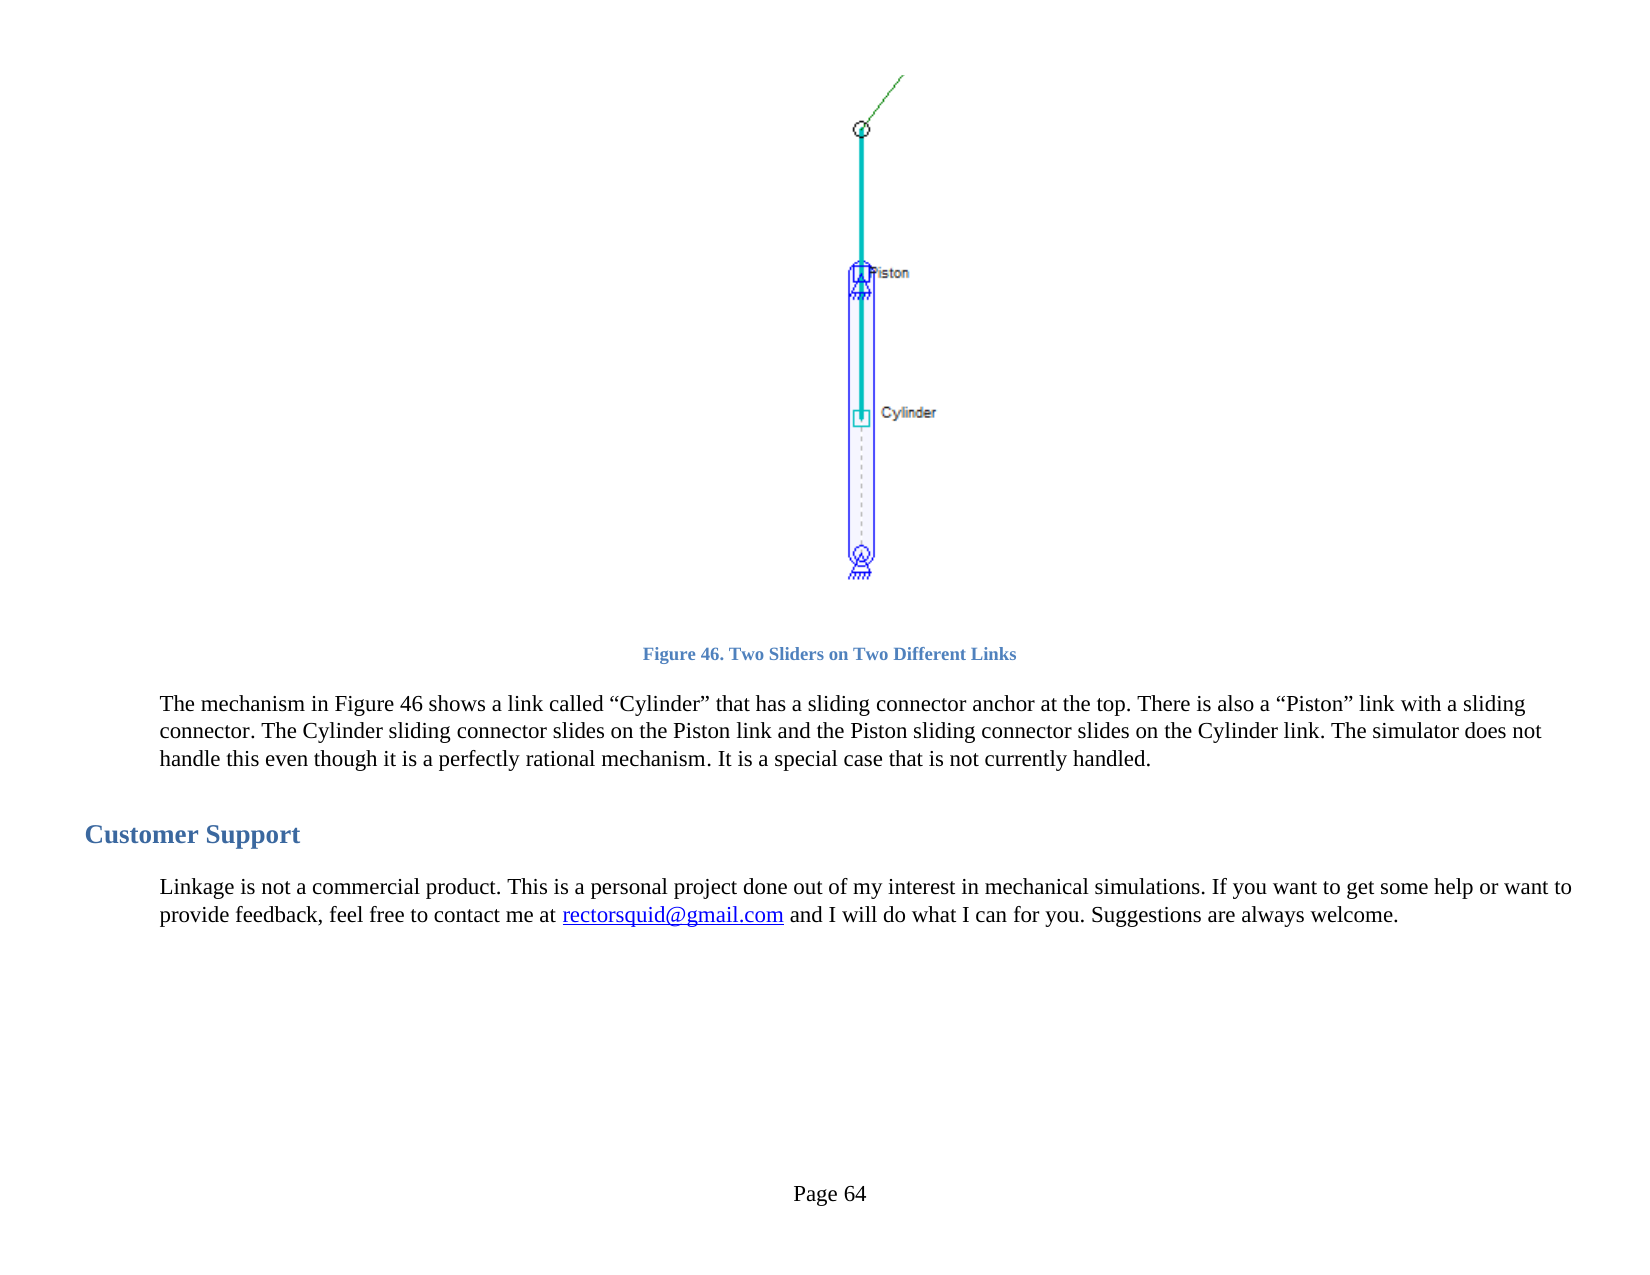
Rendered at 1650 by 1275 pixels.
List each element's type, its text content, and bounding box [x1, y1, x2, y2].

picture [703, 75, 994, 630]
subtitle Customer Support [84, 818, 1575, 849]
text The mechanism in Figure 46 shows a link called “Cylinder” that has a sliding connector anchor at the top. There is also a “Piston” link with a sliding connector. The Cylinder sliding connector slides on the Piston link and the Piston sliding connector slides on the Cylinder link. The simulator does not handle this even though it is a perfectly rational mechanism. It is a special case that is not currently handled. [159, 690, 1575, 771]
text Linkage is not a commercial product. This is a personal project done out of my interest in mechanical simulations. If you want to get some help or want to provide feedback, feel free to contact me at rectorsquid@gmail.com and I will do what I can for you. Suggestions are always welcome. [159, 873, 1575, 927]
